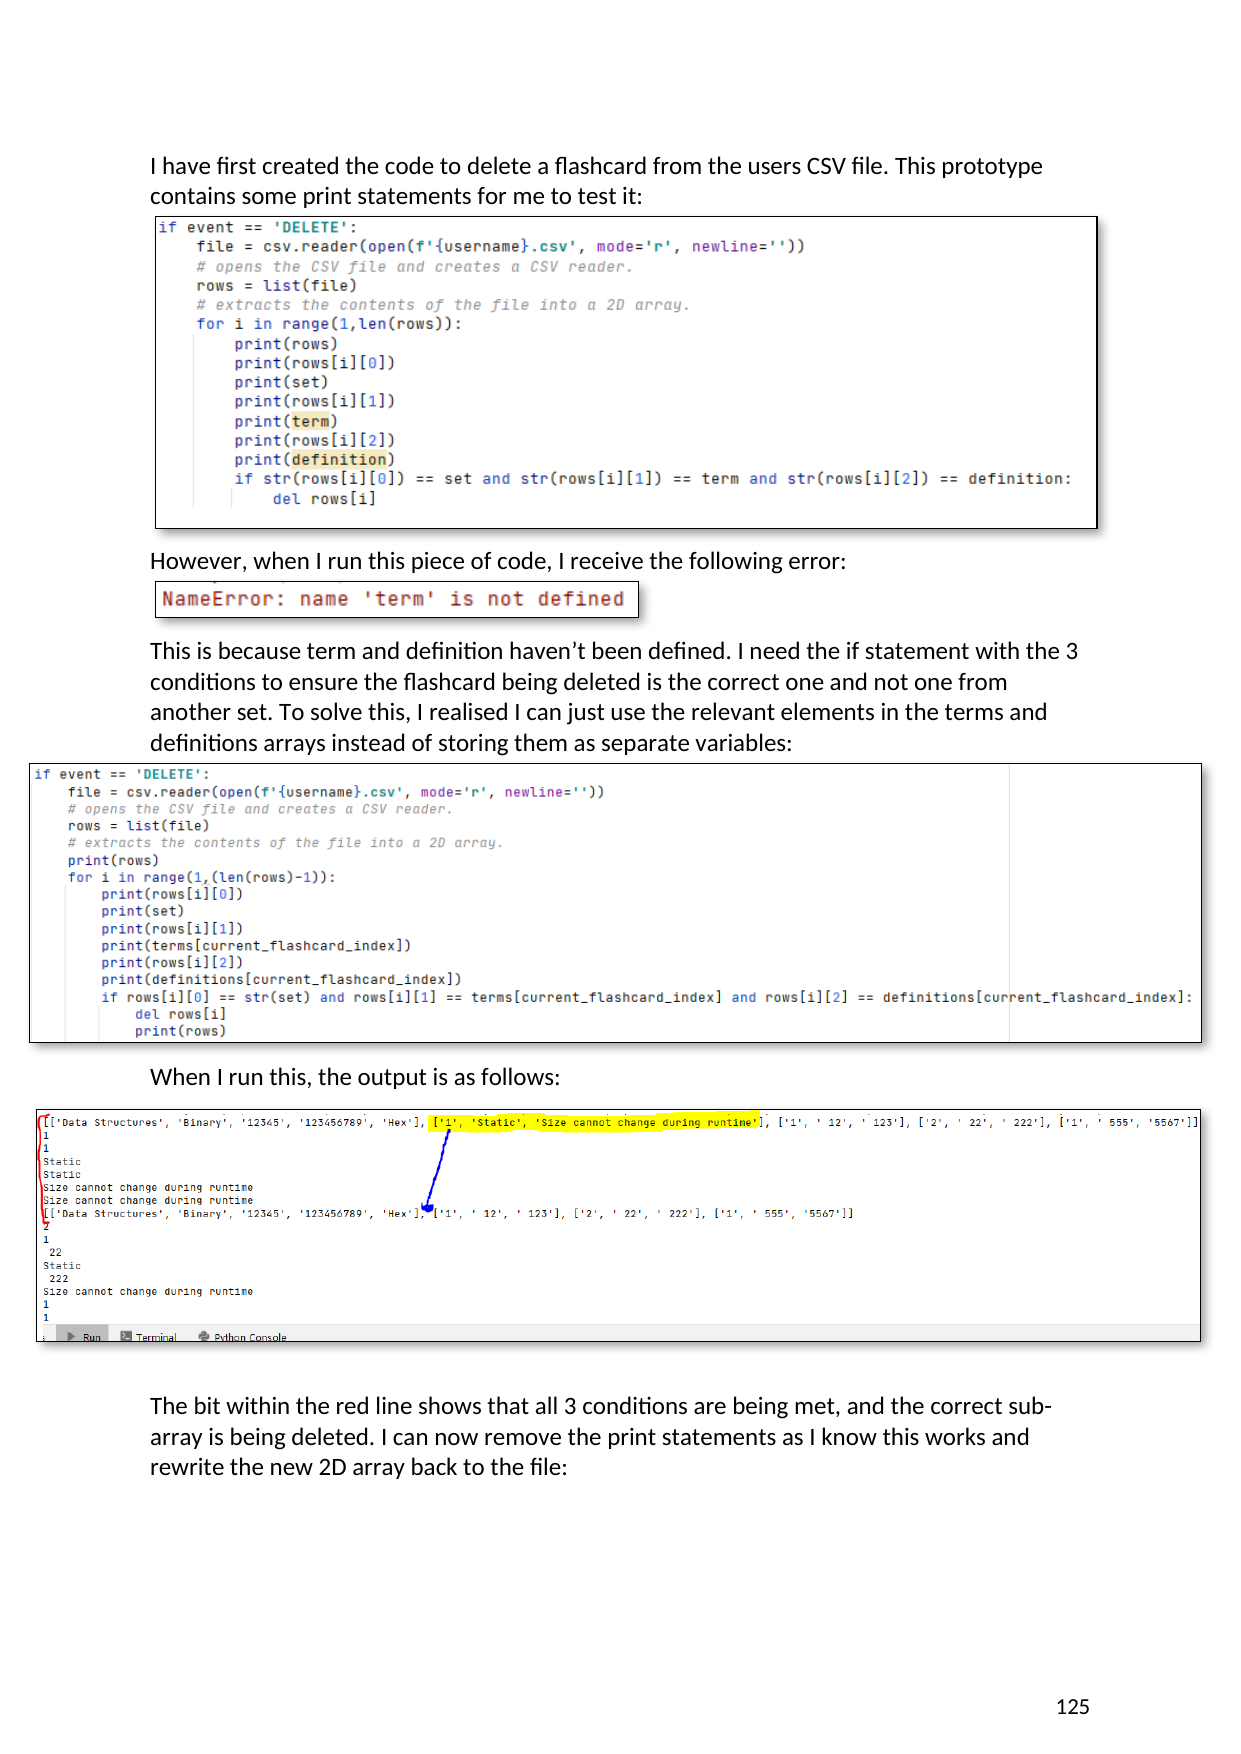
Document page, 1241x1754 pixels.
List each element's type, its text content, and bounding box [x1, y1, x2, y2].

text The bit within the red line shows that all 3 conditions are being met, and the correct sub-array is being deleted. I can now remove the print statements as I know this works and rewrite the new 2D array back to the file: [150, 1390, 1090, 1482]
picture [30, 764, 1201, 1042]
text However, when I run this piece of code, I receive the following error: [150, 546, 1090, 576]
picture [156, 217, 1096, 528]
picture [37, 1110, 1200, 1341]
text When I run this, the output is as follows: [150, 1054, 1090, 1092]
text This is because term and definition haven’t been defined. I need the if statement with the 3 conditions to ensure the flashcard being deleted is the correct one and not one from another set. To solve this, I realised I can just use the relevant elements in the terms and definitions arrays instead of storing them as separate variables: [150, 636, 1090, 758]
picture [156, 582, 638, 617]
